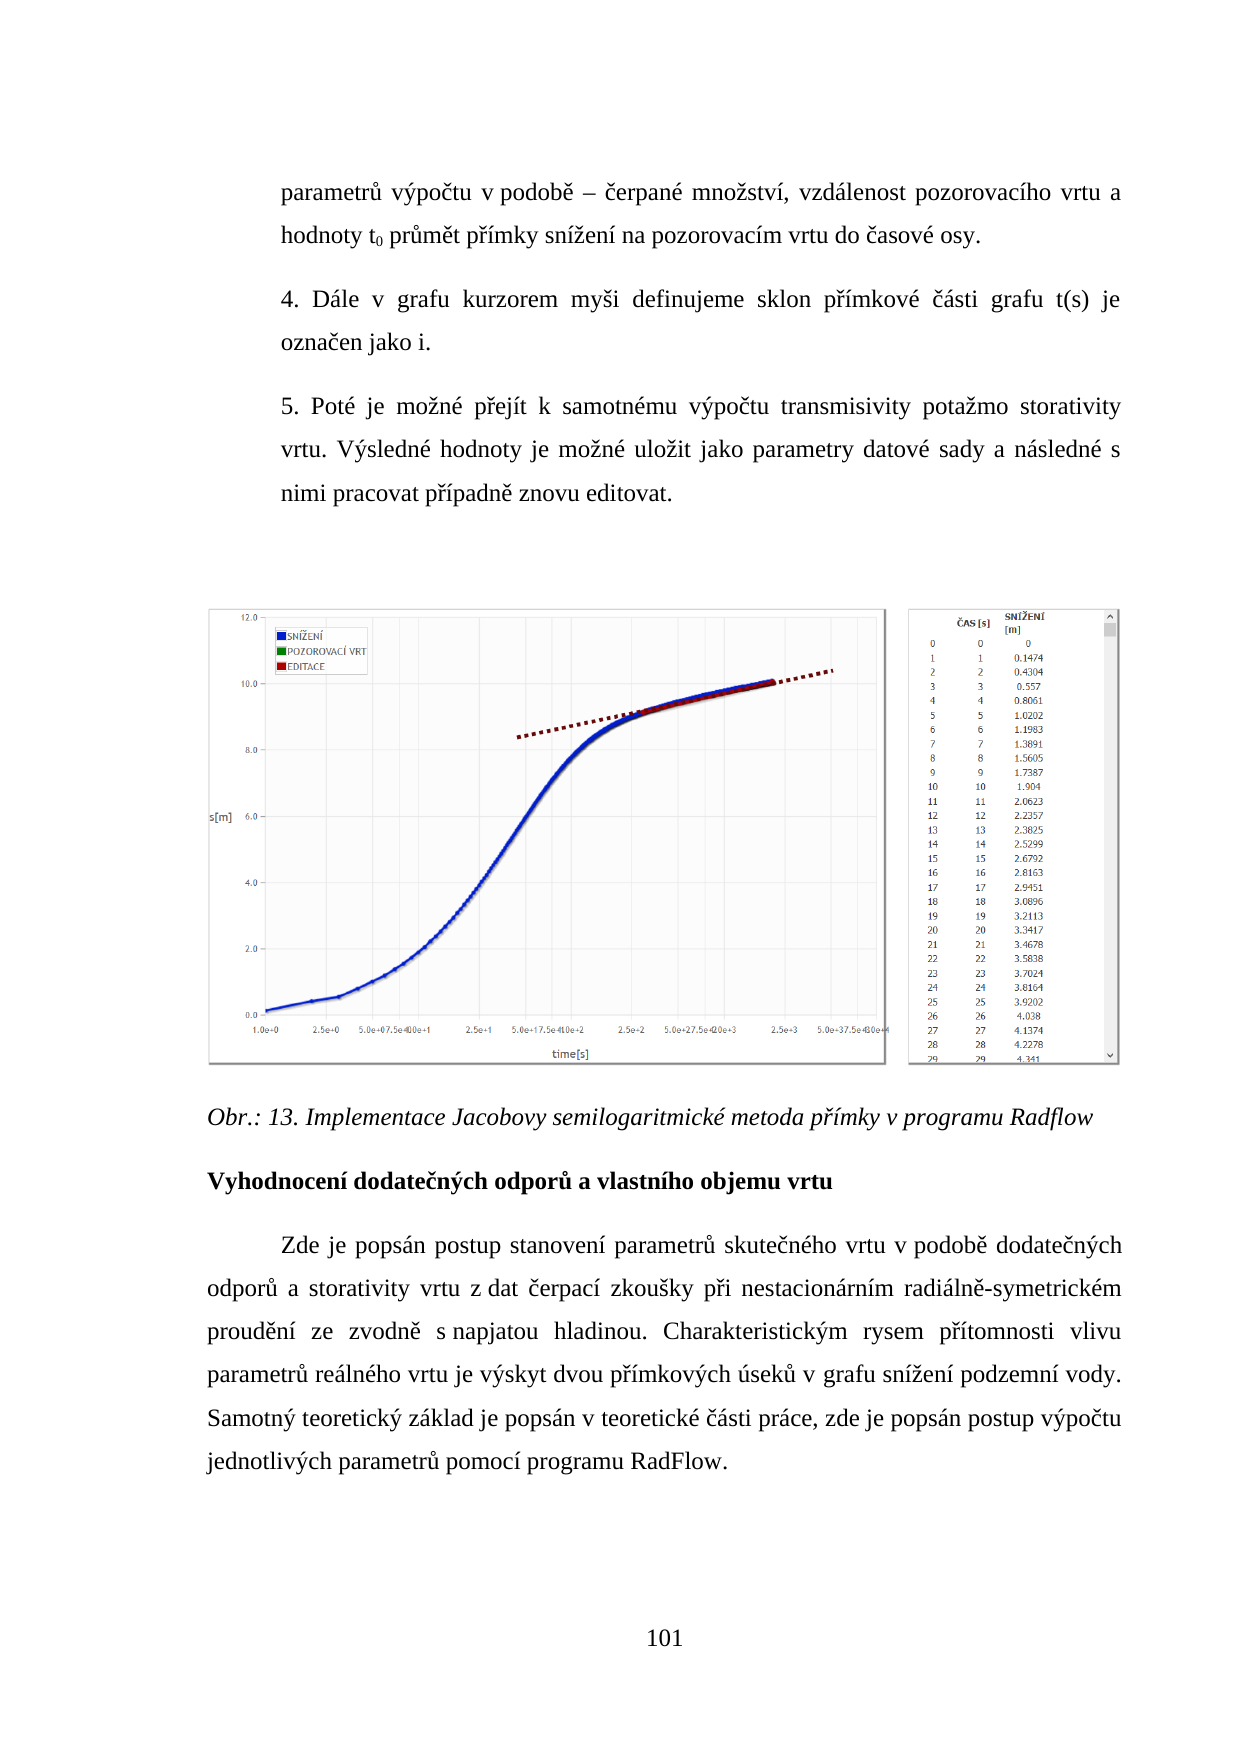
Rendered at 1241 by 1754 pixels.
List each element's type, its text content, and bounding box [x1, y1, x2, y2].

text 4. Dále v grafu kurzorem myši definujeme sklon přímkové části grafu t(s) je označen jako i. [281, 284, 1122, 356]
picture [206, 605, 1123, 1067]
text Vyhodnocení dodatečných odporů a vlastního objemu vrtu [207, 1166, 1122, 1195]
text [281, 177, 1122, 249]
text 5. Poté je možné přejít k samotnému výpočtu transmisivity potažmo storativity vrtu. Výsledné hodnoty je možné uložit jako parametry datové sady a následné s nimi pracovat případně znovu editovat. [281, 391, 1122, 506]
text Zde je popsán postup stanovení parametrů skutečného vrtu v podobě dodatečných odporů a storativity vrtu z dat čerpací zkoušky při nestacionárním radiálně-symetrickém proudění ze zvodně s napjatou hladinou. Charakteristickým rysem přítomnosti vlivu parametrů reálného vrtu je výskyt dvou přímkových úseků v grafu snížení podzemní vody. Samotný teoretický základ je popsán v teoretické části práce, zde je popsán postup výpočtu jednotlivých parametrů pomocí programu RadFlow. [207, 1230, 1122, 1474]
